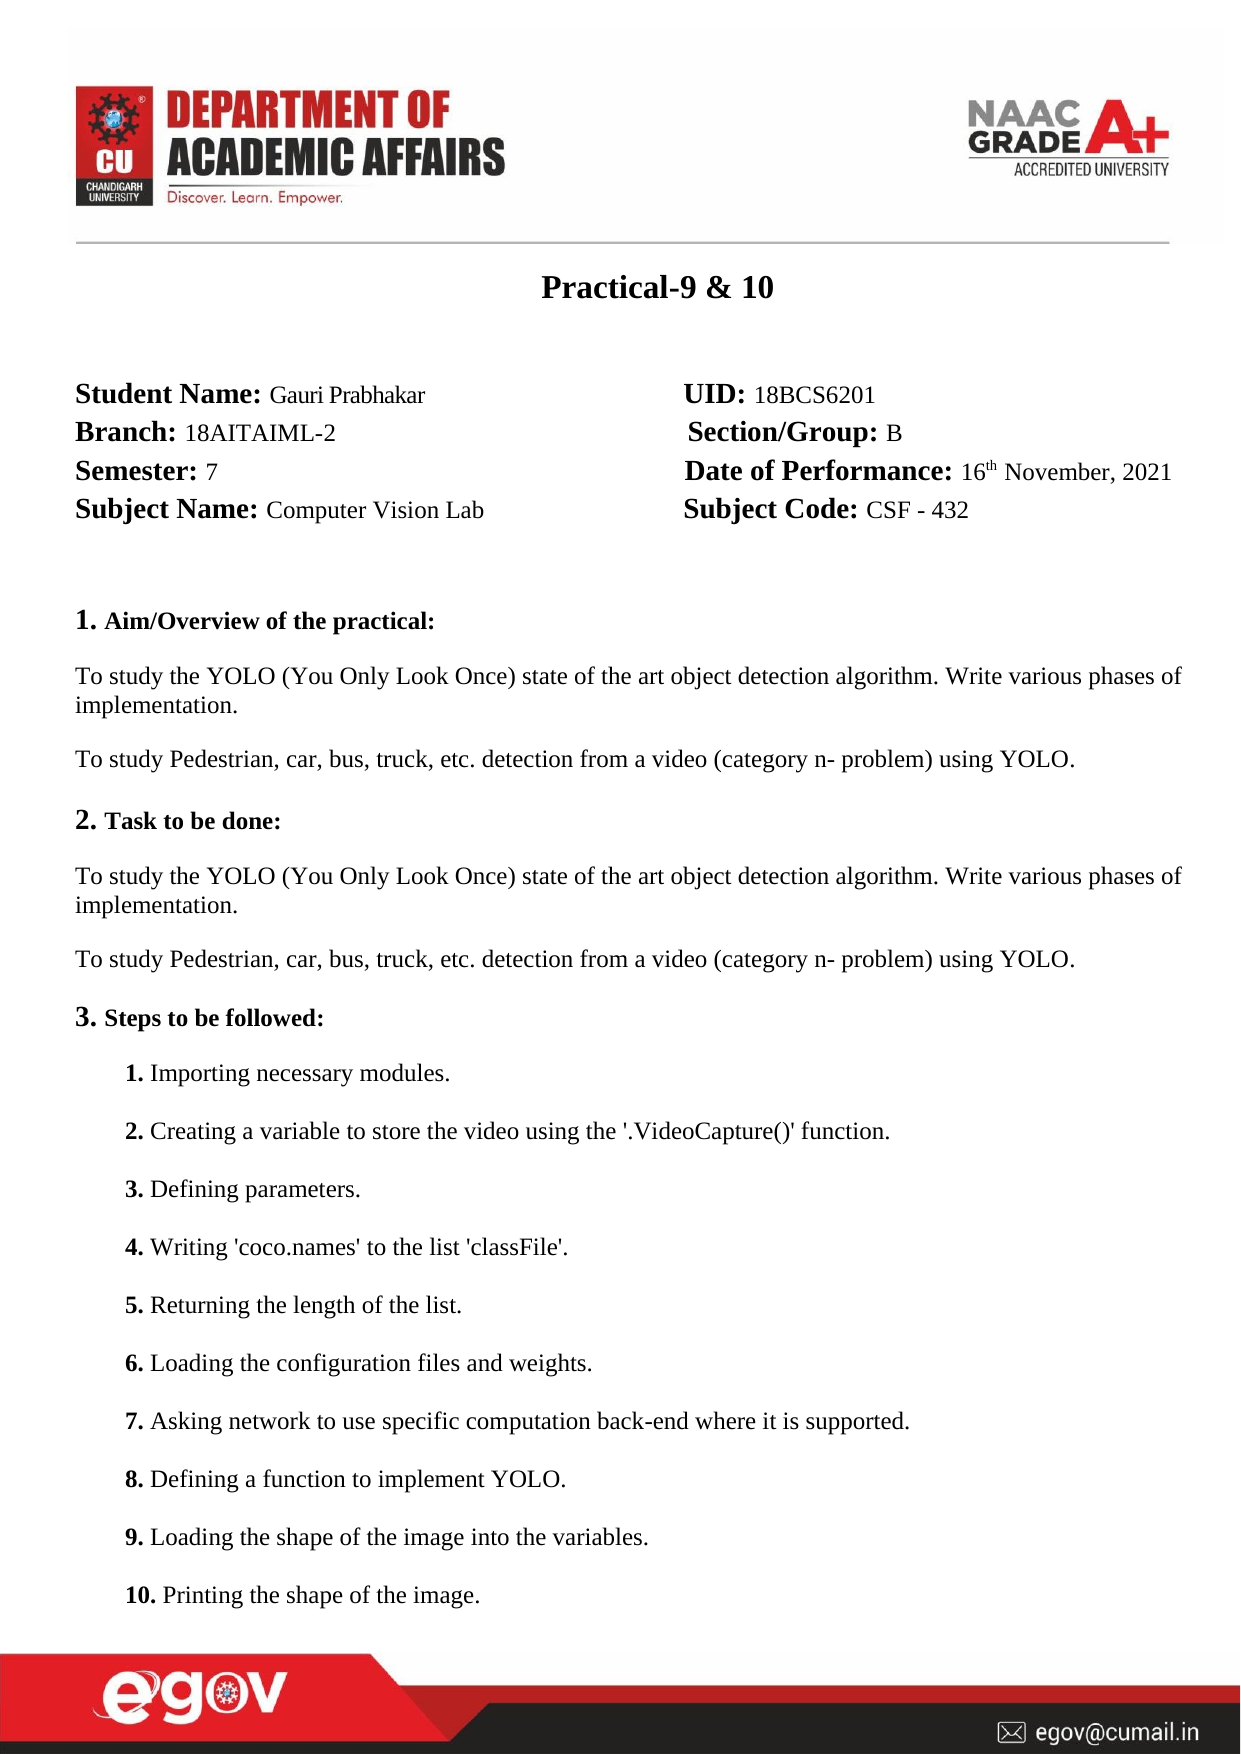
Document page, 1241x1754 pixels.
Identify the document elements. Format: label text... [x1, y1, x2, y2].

text Semester: 7 Date of Performance: 16th November, 2021 [75, 453, 1240, 486]
text Student Name: Gauri Prabhakar UID: 18BCS6201 [75, 376, 1240, 409]
list Printing the shape of the image. [75, 1580, 1119, 1609]
list Defining parameters. [75, 1174, 1119, 1203]
list Loading the configuration files and weights. [75, 1348, 1119, 1377]
text Branch: 18AITAIML-2 Section/Group: B [75, 414, 1240, 448]
subtitle Task to be done: [75, 802, 1240, 836]
list Importing necessary modules. [75, 1058, 1119, 1087]
subtitle Steps to be followed: [75, 999, 1240, 1032]
list Creating a variable to store the video using the '.VideoCapture()' function. [75, 1116, 1119, 1145]
text To study Pedestrian, car, bus, truck, etc. detection from a video (category n- problem) using YOLO. [75, 744, 1240, 773]
text To study the YOLO (You Only Look Once) state of the art object detection algorithm. Write various phases of implementation. [75, 861, 1240, 919]
list Defining a function to implement YOLO. [75, 1464, 1119, 1493]
list Loading the shape of the image into the variables. [75, 1522, 1119, 1551]
list Asking network to use specific computation back-end where it is supported. [75, 1406, 1119, 1435]
picture [67, 26, 1224, 244]
text Subject Name: Computer Vision Lab Subject Code: CSF - 432 [75, 492, 1240, 525]
list Writing 'coco.names' to the list 'classFile'. [75, 1232, 1119, 1261]
subtitle Aim/Overview of the practical: [75, 602, 1240, 636]
text To study the YOLO (You Only Look Once) state of the art object detection algorithm. Write various phases of implementation. [75, 661, 1240, 719]
subtitle Practical-9 & 10 [75, 268, 1240, 306]
list Returning the length of the list. [75, 1290, 1119, 1319]
picture [0, 1653, 1241, 1754]
text To study Pedestrian, car, bus, truck, etc. detection from a video (category n- problem) using YOLO. [75, 944, 1240, 973]
